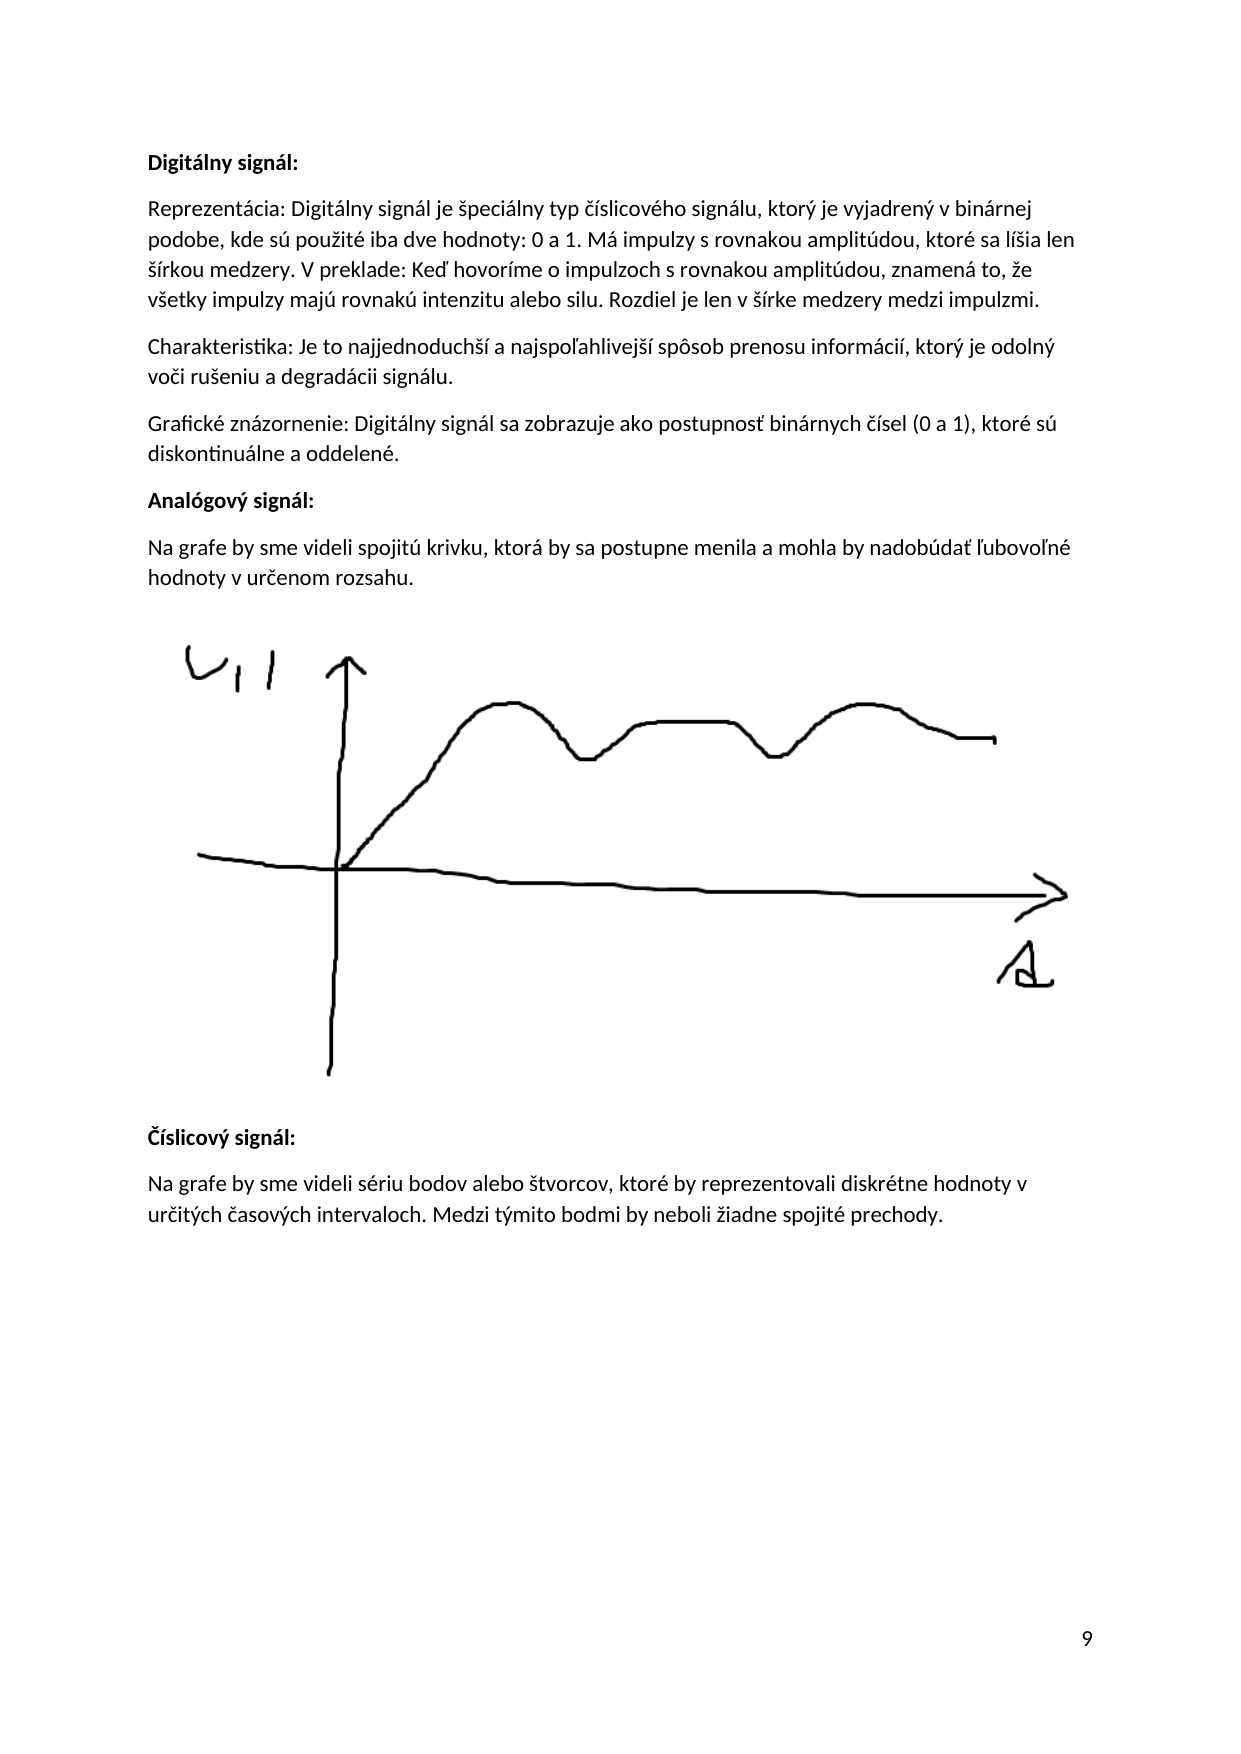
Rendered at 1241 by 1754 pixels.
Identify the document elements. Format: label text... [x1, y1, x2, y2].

text Grafické znázornenie: Digitálny signál sa zobrazuje ako postupnosť binárnych čísel (0 a 1), ktoré sú diskontinuálne a oddelené. [148, 409, 1093, 467]
text Číslicový signál: [148, 1123, 1093, 1151]
picture [147, 610, 1093, 1104]
text Digitálny signál: [148, 148, 1093, 176]
text Analógový signál: [148, 486, 1093, 514]
text Na grafe by sme videli spojitú krivku, ktorá by sa postupne menila a mohla by nadobúdať ľubovoľné hodnoty v určenom rozsahu. [148, 533, 1093, 591]
text Charakteristika: Je to najjednoduchší a najspoľahlivejší spôsob prenosu informácií, ktorý je odolný voči rušeniu a degradácii signálu. [148, 332, 1093, 390]
text Reprezentácia: Digitálny signál je špeciálny typ číslicového signálu, ktorý je vyjadrený v binárnej podobe, kde sú použité iba dve hodnoty: 0 a 1. Má impulzy s rovnakou amplitúdou, ktoré sa líšia len šírkou medzery. V preklade: Keď hovoríme o impulzoch s rovnakou amplitúdou, znamená to, že všetky impulzy majú rovnakú intenzitu alebo silu. Rozdiel je len v šírke medzery medzi impulzmi. [148, 194, 1093, 313]
text Na grafe by sme videli sériu bodov alebo štvorcov, ktoré by reprezentovali diskrétne hodnoty v určitých časových intervaloch. Medzi týmito bodmi by neboli žiadne spojité prechody. [148, 1169, 1093, 1228]
